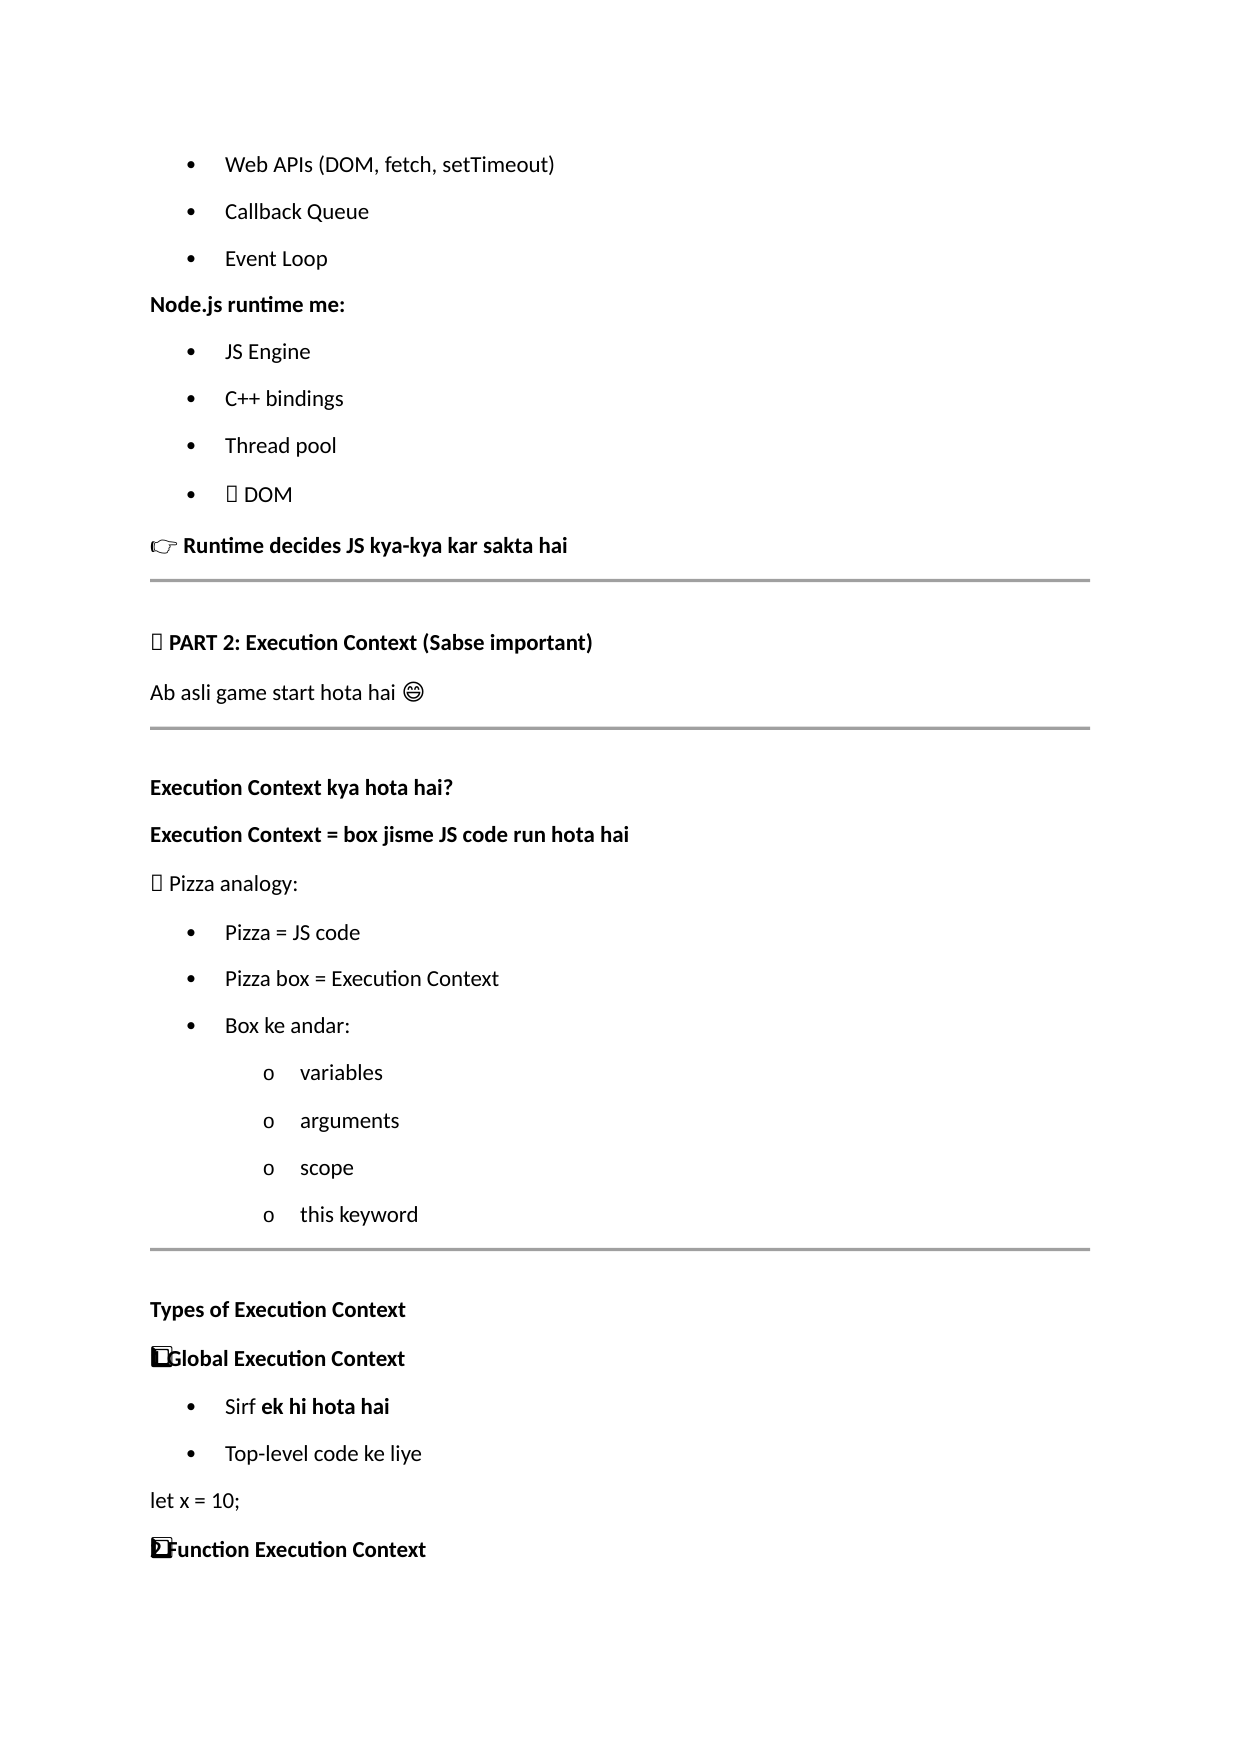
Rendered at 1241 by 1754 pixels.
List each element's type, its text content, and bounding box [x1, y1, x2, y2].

text let x = 10; [150, 1486, 1090, 1514]
text 🔄 PART 2: Execution Context (Sabse important) [150, 626, 1090, 657]
list C++ bindings [187, 384, 1090, 412]
list Top-level code ke liye [187, 1439, 1090, 1467]
list arguments [262, 1106, 1090, 1134]
list Event Loop [187, 244, 1090, 272]
list this keyword [262, 1201, 1090, 1229]
list Box ke andar: [187, 1011, 1090, 1039]
list JS Engine [187, 337, 1090, 366]
list Web APIs (DOM, fetch, setTimeout) [187, 150, 1090, 178]
text Node.js runtime me: [150, 291, 1090, 319]
text Execution Context = box jisme JS code run hota hai [150, 820, 1090, 848]
text 1️⃣ Global Execution Context [150, 1342, 1090, 1373]
list Pizza = JS code [187, 918, 1090, 946]
text 2️⃣ Function Execution Context [150, 1533, 1090, 1564]
list Sirf ek hi hota hai [187, 1392, 1090, 1420]
text Types of Execution Context [150, 1295, 1090, 1323]
list scope [262, 1153, 1090, 1182]
text 🍕 Pizza analogy: [150, 867, 1090, 898]
text Execution Context kya hota hai? [150, 773, 1090, 802]
list variables [262, 1058, 1090, 1087]
text Ab asli game start hota hai 😄 [150, 676, 1090, 707]
list ❌ DOM [187, 478, 1090, 509]
list Pizza box = Execution Context [187, 964, 1090, 993]
text 👉 Runtime decides JS kya-kya kar sakta hai [150, 528, 1090, 560]
list Callback Queue [187, 197, 1090, 225]
list Thread pool [187, 431, 1090, 459]
